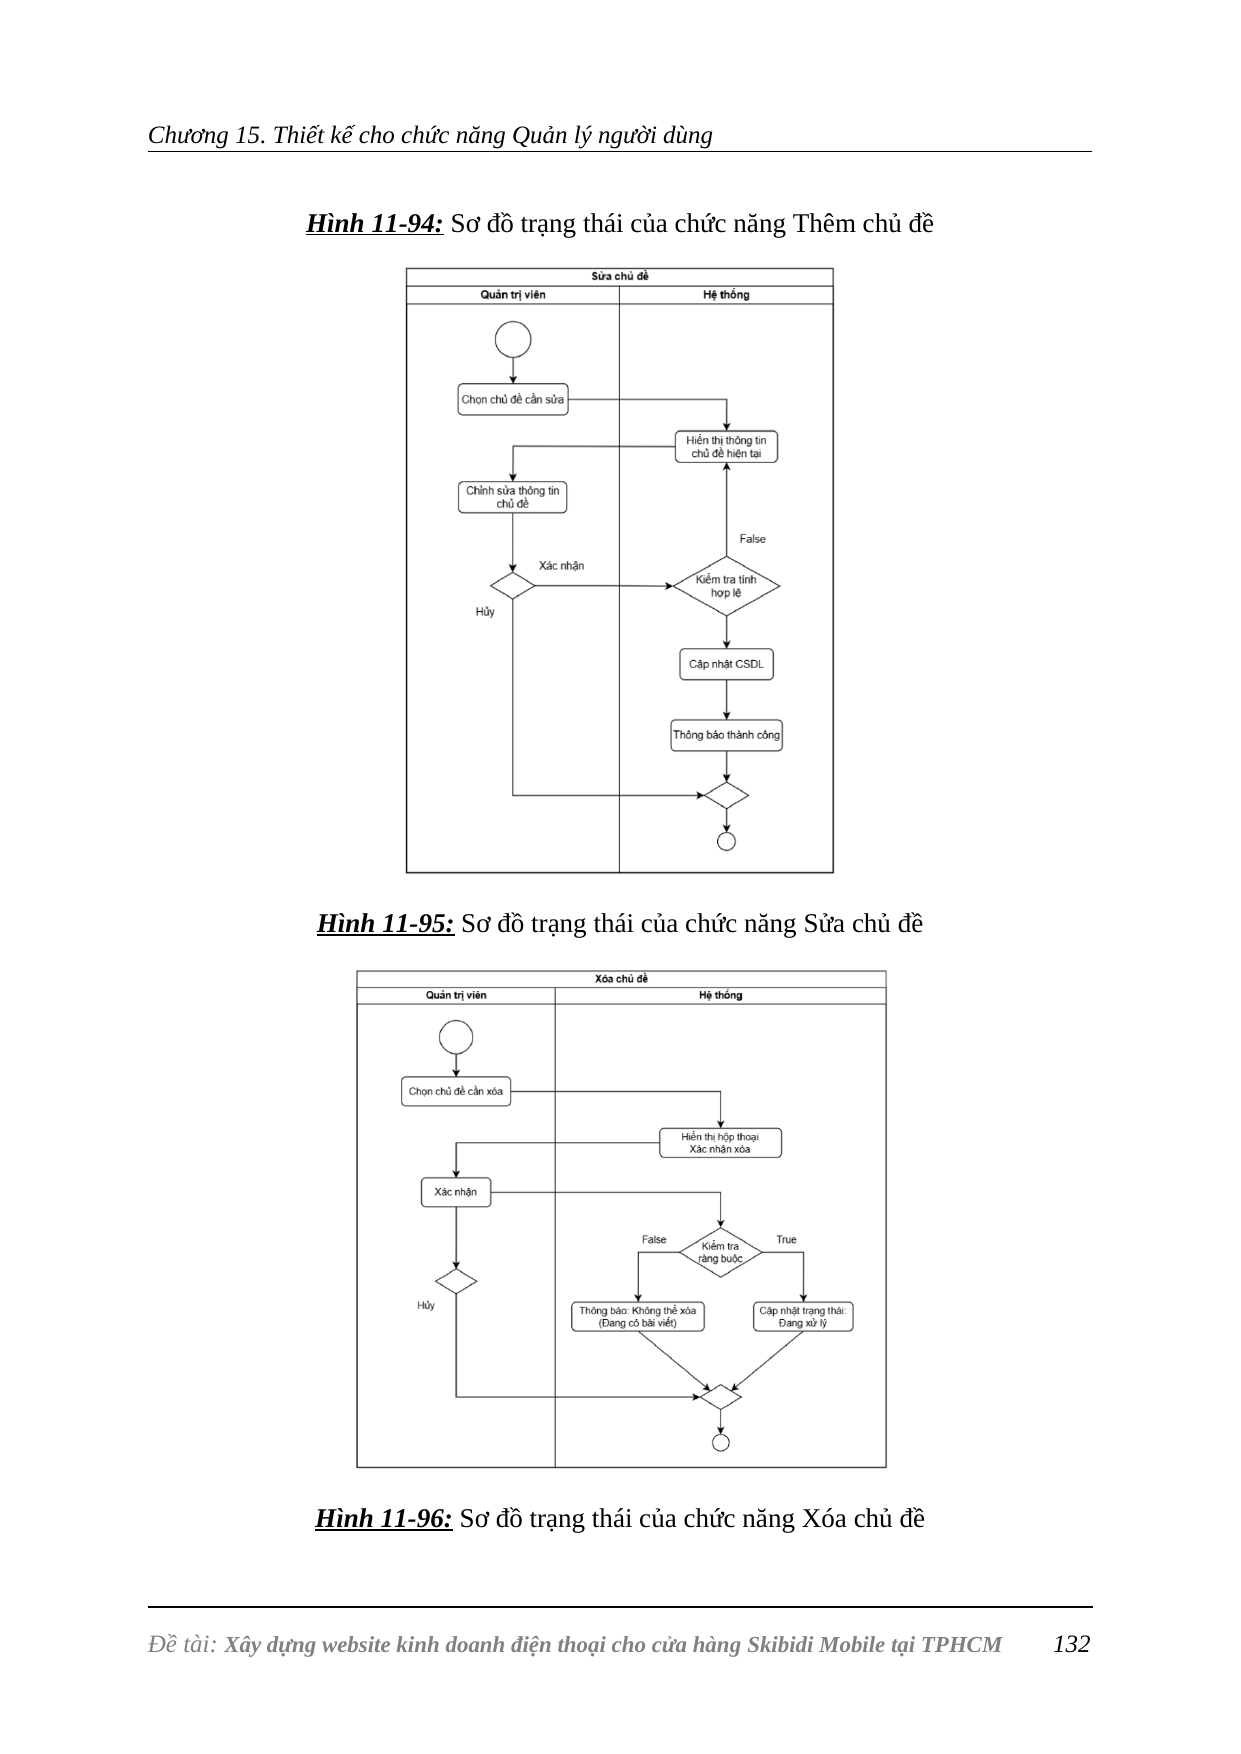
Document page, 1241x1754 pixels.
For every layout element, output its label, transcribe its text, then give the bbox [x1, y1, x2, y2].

picture [401, 266, 839, 880]
picture [350, 966, 890, 1475]
